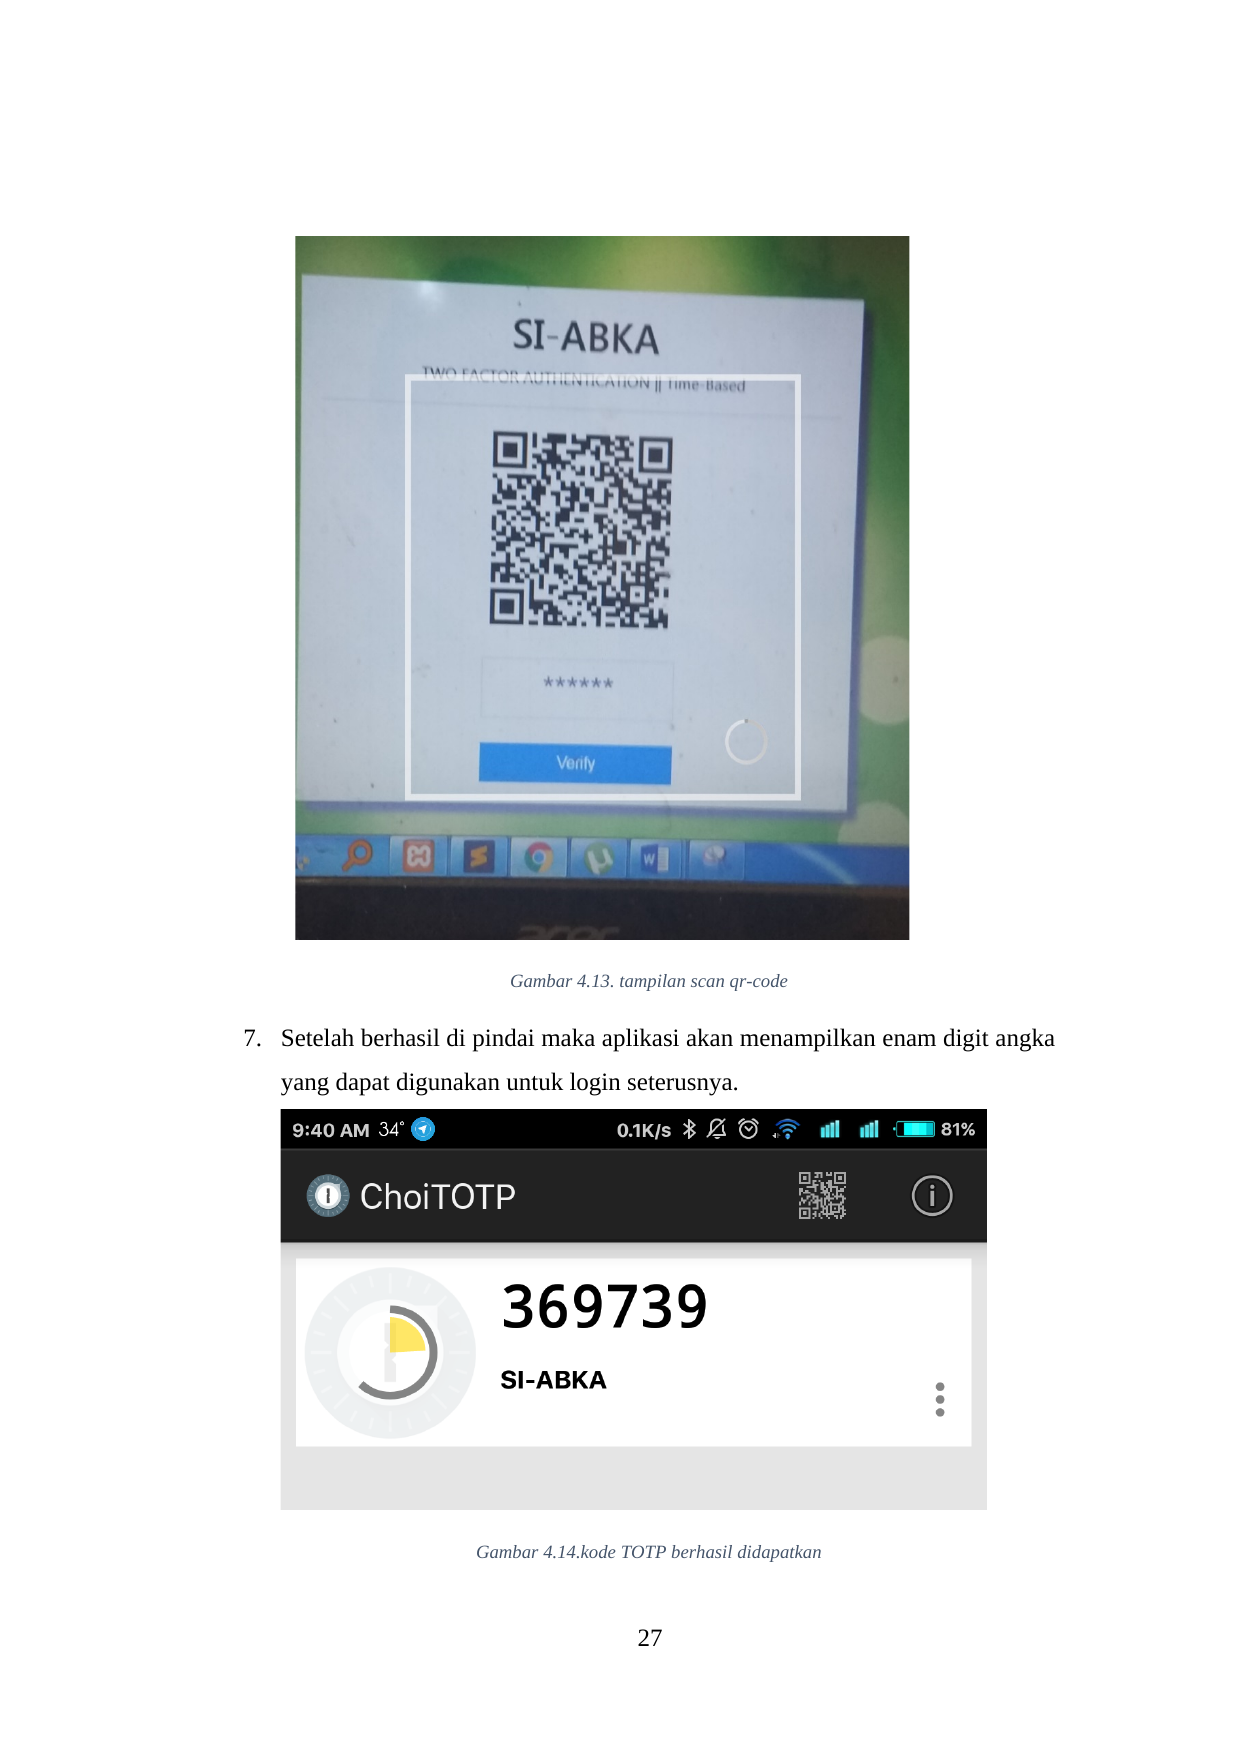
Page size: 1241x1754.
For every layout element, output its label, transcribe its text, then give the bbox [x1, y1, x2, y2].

picture [280, 1109, 987, 1510]
list Setelah berhasil di pindai maka aplikasi akan menampilkan enam digit angka yang dapat digunakan untuk login seterusnya. [243, 1023, 1056, 1095]
picture [295, 236, 910, 940]
